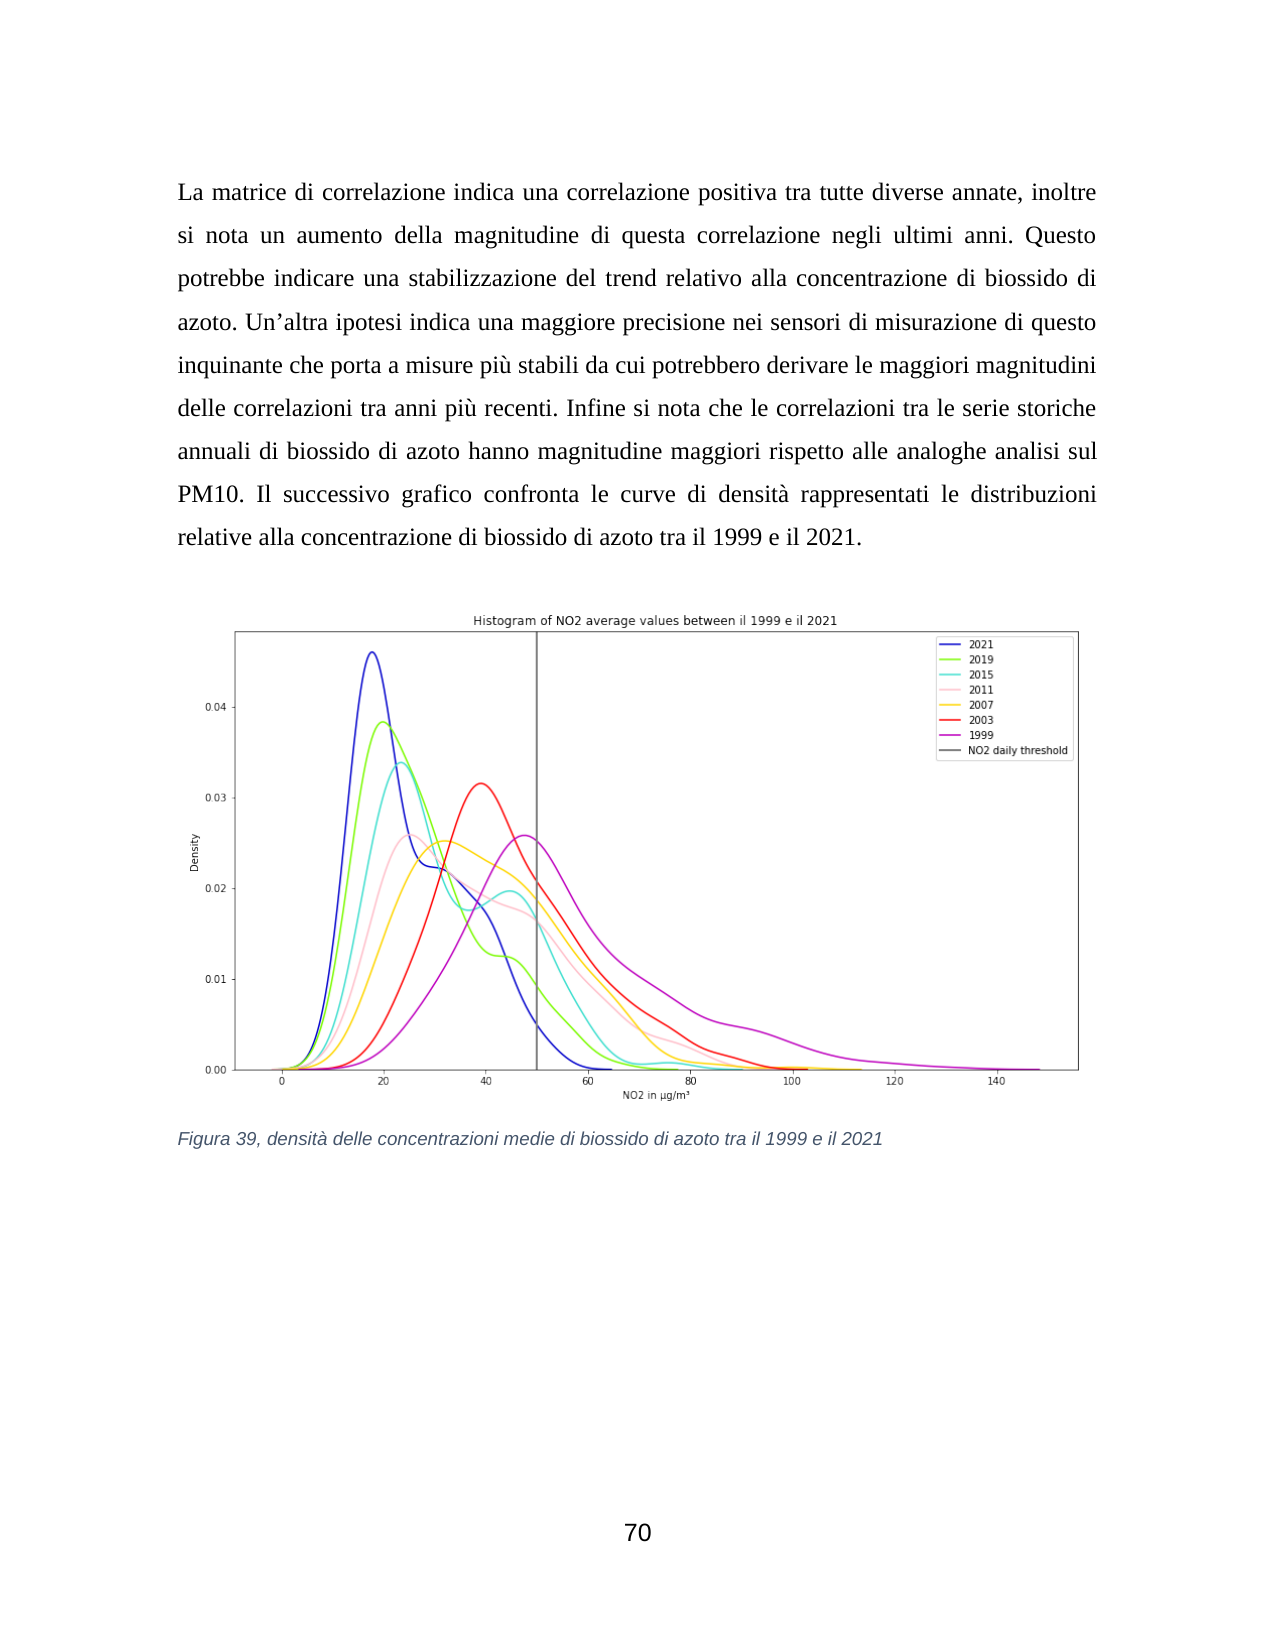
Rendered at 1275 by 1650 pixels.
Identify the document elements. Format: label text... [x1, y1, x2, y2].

text Figura 39, densità delle concentrazioni medie di biossido di azoto tra il 1999 e il 2021 [177, 1127, 1098, 1149]
text La matrice di correlazione indica una correlazione positiva tra tutte diverse annate, inoltre si nota un aumento della magnitudine di questa correlazione negli ultimi anni. Questo potrebbe indicare una stabilizzazione del trend relativo alla concentrazione di biossido di azoto. Un’altra ipotesi indica una maggiore precisione nei sensori di misurazione di questo inquinante che porta a misure più stabili da cui potrebbero derivare le maggiori magnitudini delle correlazioni tra anni più recenti. Infine si nota che le correlazioni tra le serie storiche annuali di biossido di azoto hanno magnitudine maggiori rispetto alle analoghe analisi sul PM10. Il successivo grafico confronta le curve di densità rappresentati le distribuzioni relative alla concentrazione di biossido di azoto tra il 1999 e il 2021. [177, 177, 1098, 551]
picture [183, 608, 1084, 1108]
